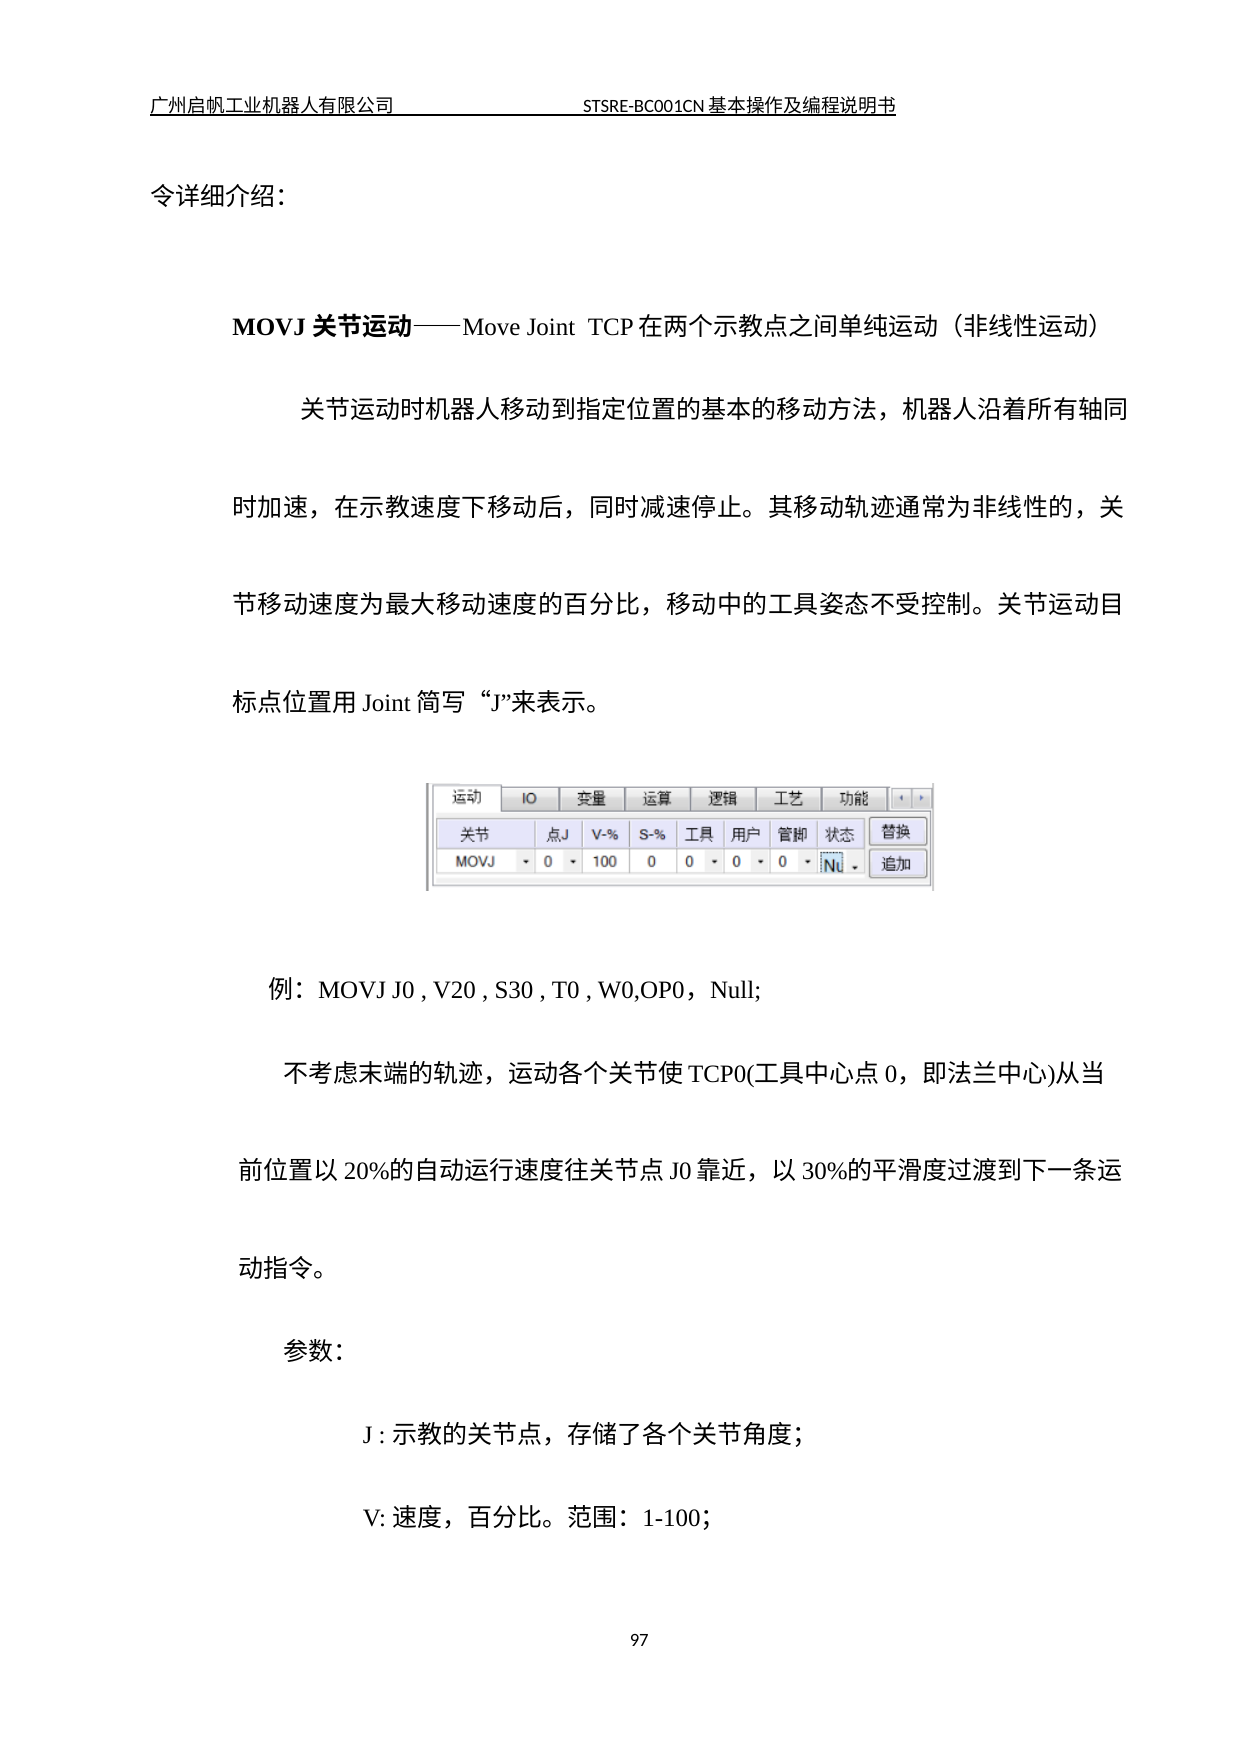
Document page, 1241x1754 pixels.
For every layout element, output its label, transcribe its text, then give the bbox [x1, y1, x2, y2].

text 参数： [238, 1317, 1128, 1382]
text MOVJ 关节运动——Move Joint TCP在两个示教点之间单纯运动（非线性运动） [232, 292, 1128, 357]
text 例：MOVJ J0 , V20 , S30 , T0 , W0,OP0，Null; [150, 956, 1128, 1021]
text 关节运动时机器人移动到指定位置的基本的移动方法，机器人沿着所有轴同时加速，在示教速度下移动后，同时减速停止。其移动轨迹通常为非线性的，关节移动速度为最大移动速度的百分比，移动中的工具姿态不受控制。关节运动目标点位置用Joint简写“J”来表示。 [232, 375, 1128, 733]
text 不考虑末端的轨迹，运动各个关节使TCP0(工具中心点0，即法兰中心)从当前位置以20%的自动运行速度往关节点J0靠近，以30%的平滑度过渡到下一条运动指令。 [238, 1039, 1128, 1299]
text V: 速度，百分比。范围：1-100； [319, 1483, 1128, 1548]
text J : 示教的关节点，存储了各个关节角度； [319, 1400, 1128, 1465]
picture [425, 783, 935, 891]
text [150, 162, 1128, 227]
